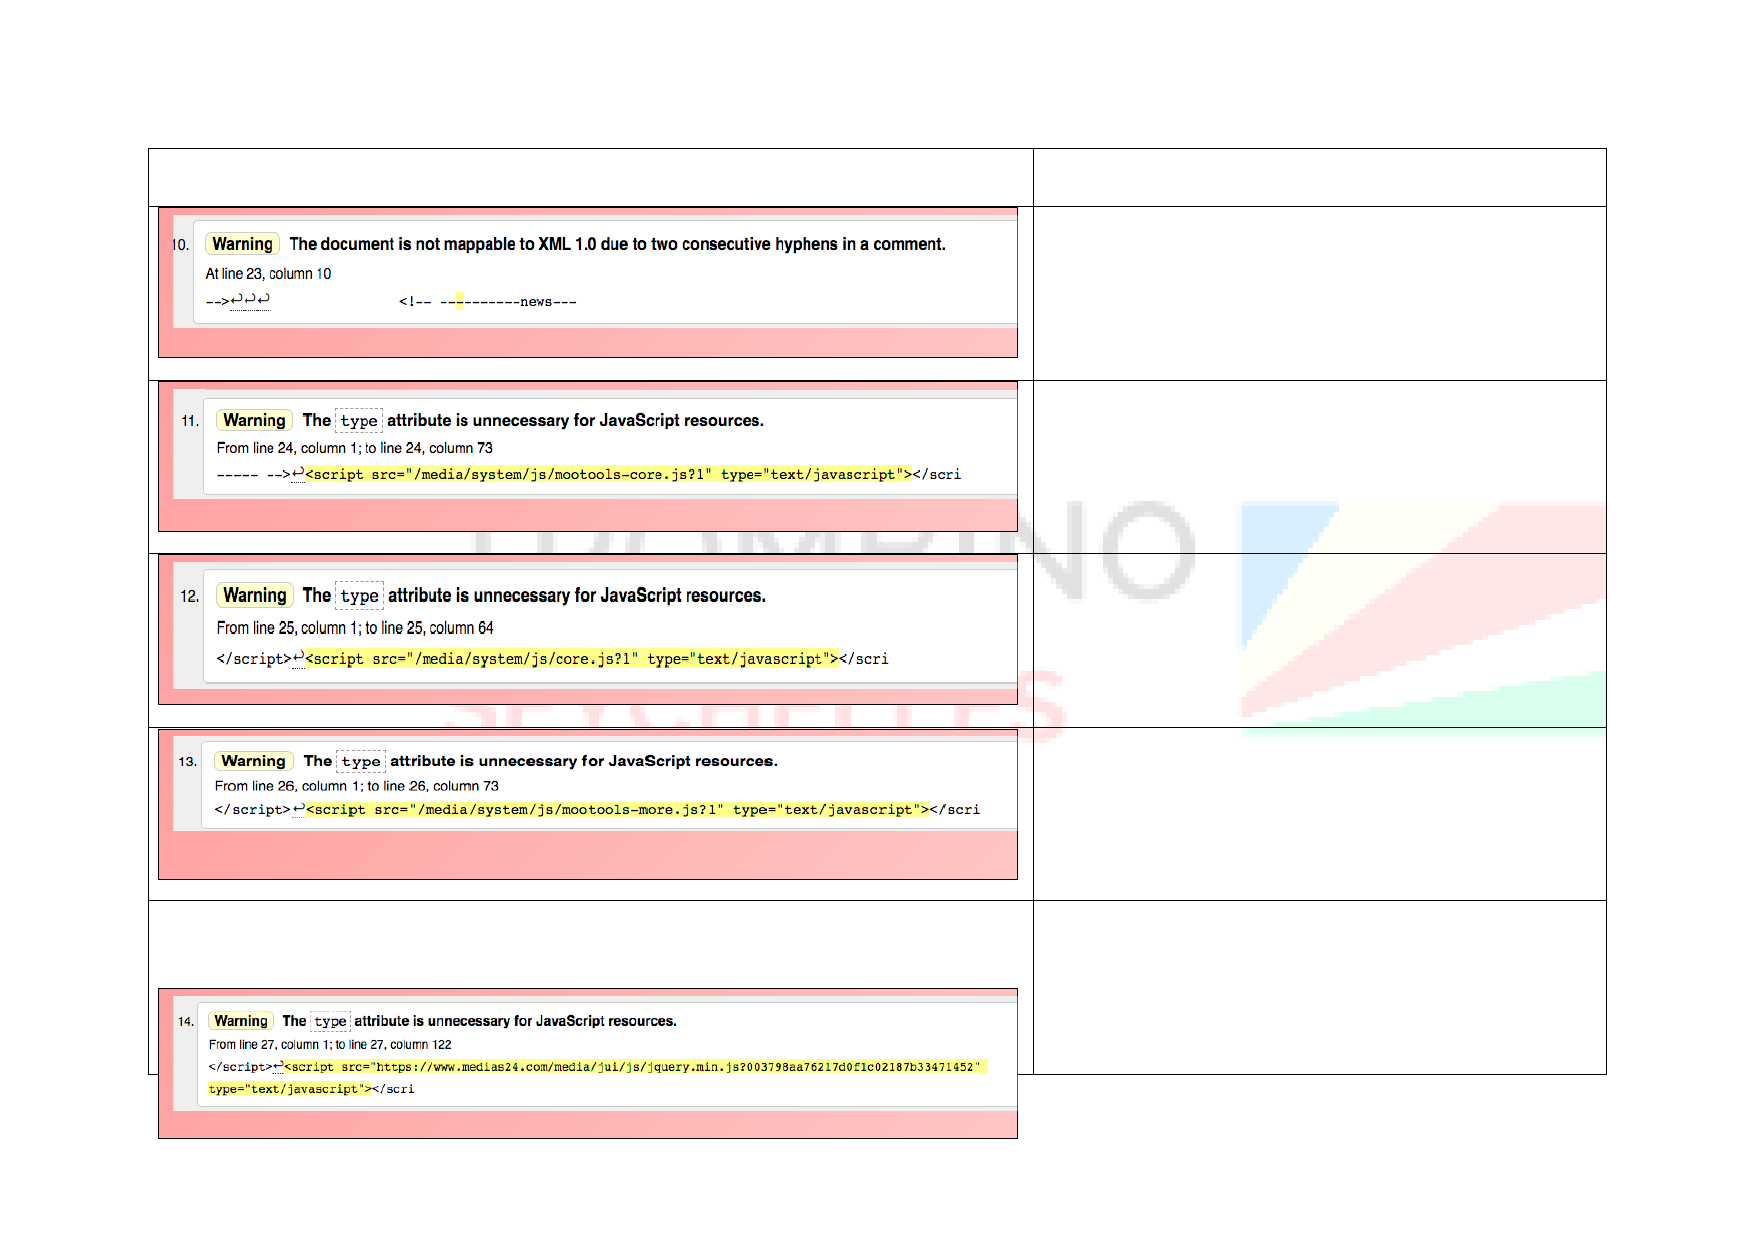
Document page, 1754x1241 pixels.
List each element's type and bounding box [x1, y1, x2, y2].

table_cell [1034, 901, 1606, 1074]
table_cell [149, 149, 1033, 206]
picture [173, 389, 1018, 499]
table_cell [149, 728, 1033, 900]
table_cell [1034, 554, 1606, 727]
table_cell [149, 554, 1033, 727]
table_cell [149, 381, 1033, 553]
picture [173, 996, 1018, 1111]
table_cell [1034, 381, 1606, 553]
table_cell [1034, 728, 1606, 900]
picture [173, 562, 1018, 689]
picture [173, 736, 1018, 831]
table_cell [149, 901, 1033, 1074]
table_cell [1034, 149, 1606, 206]
picture [173, 215, 1018, 328]
table_cell [149, 207, 1033, 380]
table_cell [1034, 207, 1606, 380]
